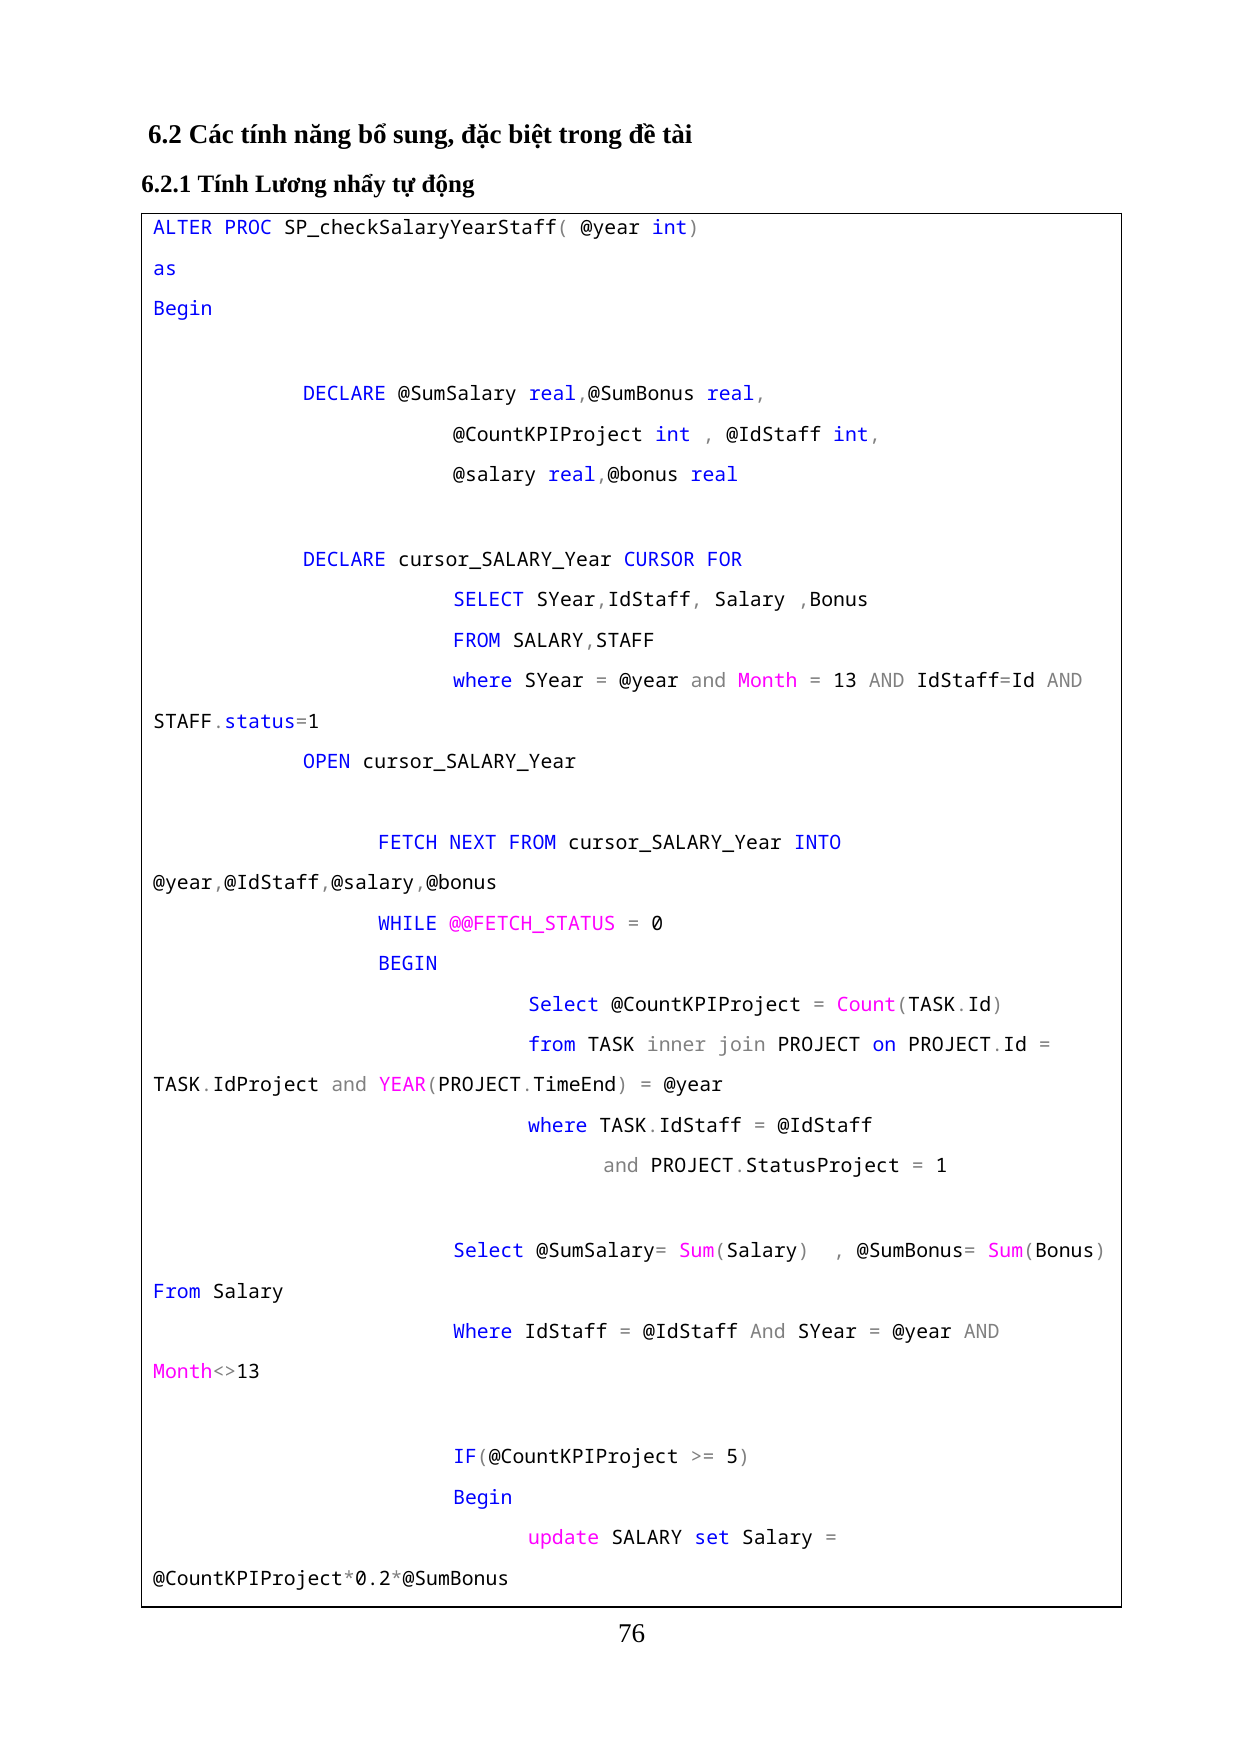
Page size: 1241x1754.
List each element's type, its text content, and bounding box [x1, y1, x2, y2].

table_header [142, 214, 1121, 1606]
subtitle 6.2.1 Tính Lương nhẩy tự động [141, 169, 1122, 198]
subtitle 6.2 Các tính năng bổ sung, đặc biệt trong đề tài [141, 118, 1122, 150]
